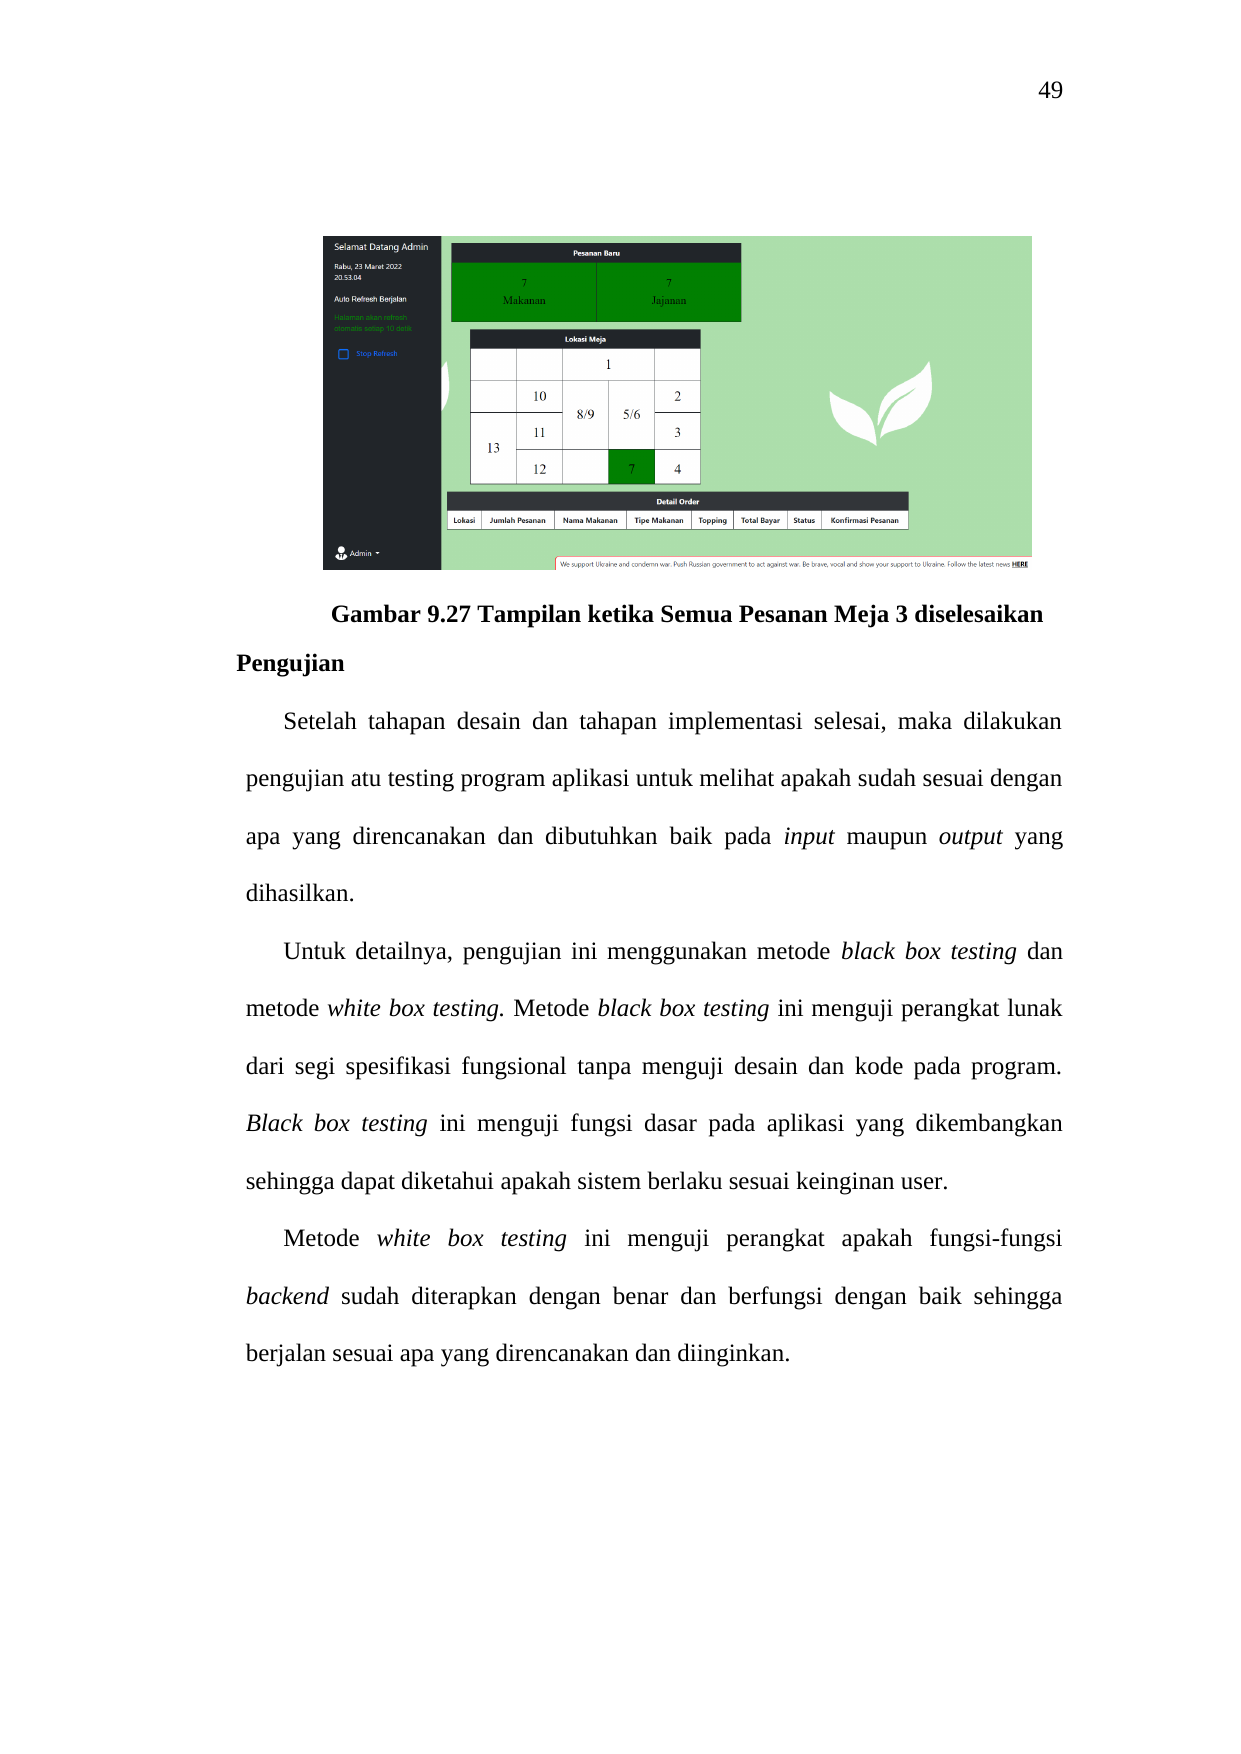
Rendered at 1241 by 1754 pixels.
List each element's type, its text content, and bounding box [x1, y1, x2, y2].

picture [323, 236, 1032, 570]
text Metode white box testing ini menguji perangkat apakah fungsi-fungsi backend sudah diterapkan dengan benar dan berfungsi dengan baik sehingga berjalan sesuai apa yang direncanakan dan diinginkan. [246, 1223, 1063, 1367]
text Setelah tahapan desain dan tahapan implementasi selesai, maka dilakukan pengujian atu testing program aplikasi untuk melihat apakah sudah sesuai dengan apa yang direncanakan dan dibutuhkan baik pada input maupun output yang dihasilkan. [246, 706, 1063, 907]
text Pengujian [236, 648, 1063, 677]
text Untuk detailnya, pengujian ini menggunakan metode black box testing dan metode white box testing. Metode black box testing ini menguji perangkat lunak dari segi spesifikasi fungsional tanpa menguji desain dan kode pada program. Black box testing ini menguji fungsi dasar pada aplikasi yang dikembangkan sehingga dapat diketahui apakah sistem berlaku sesuai keinginan user. [246, 936, 1063, 1195]
